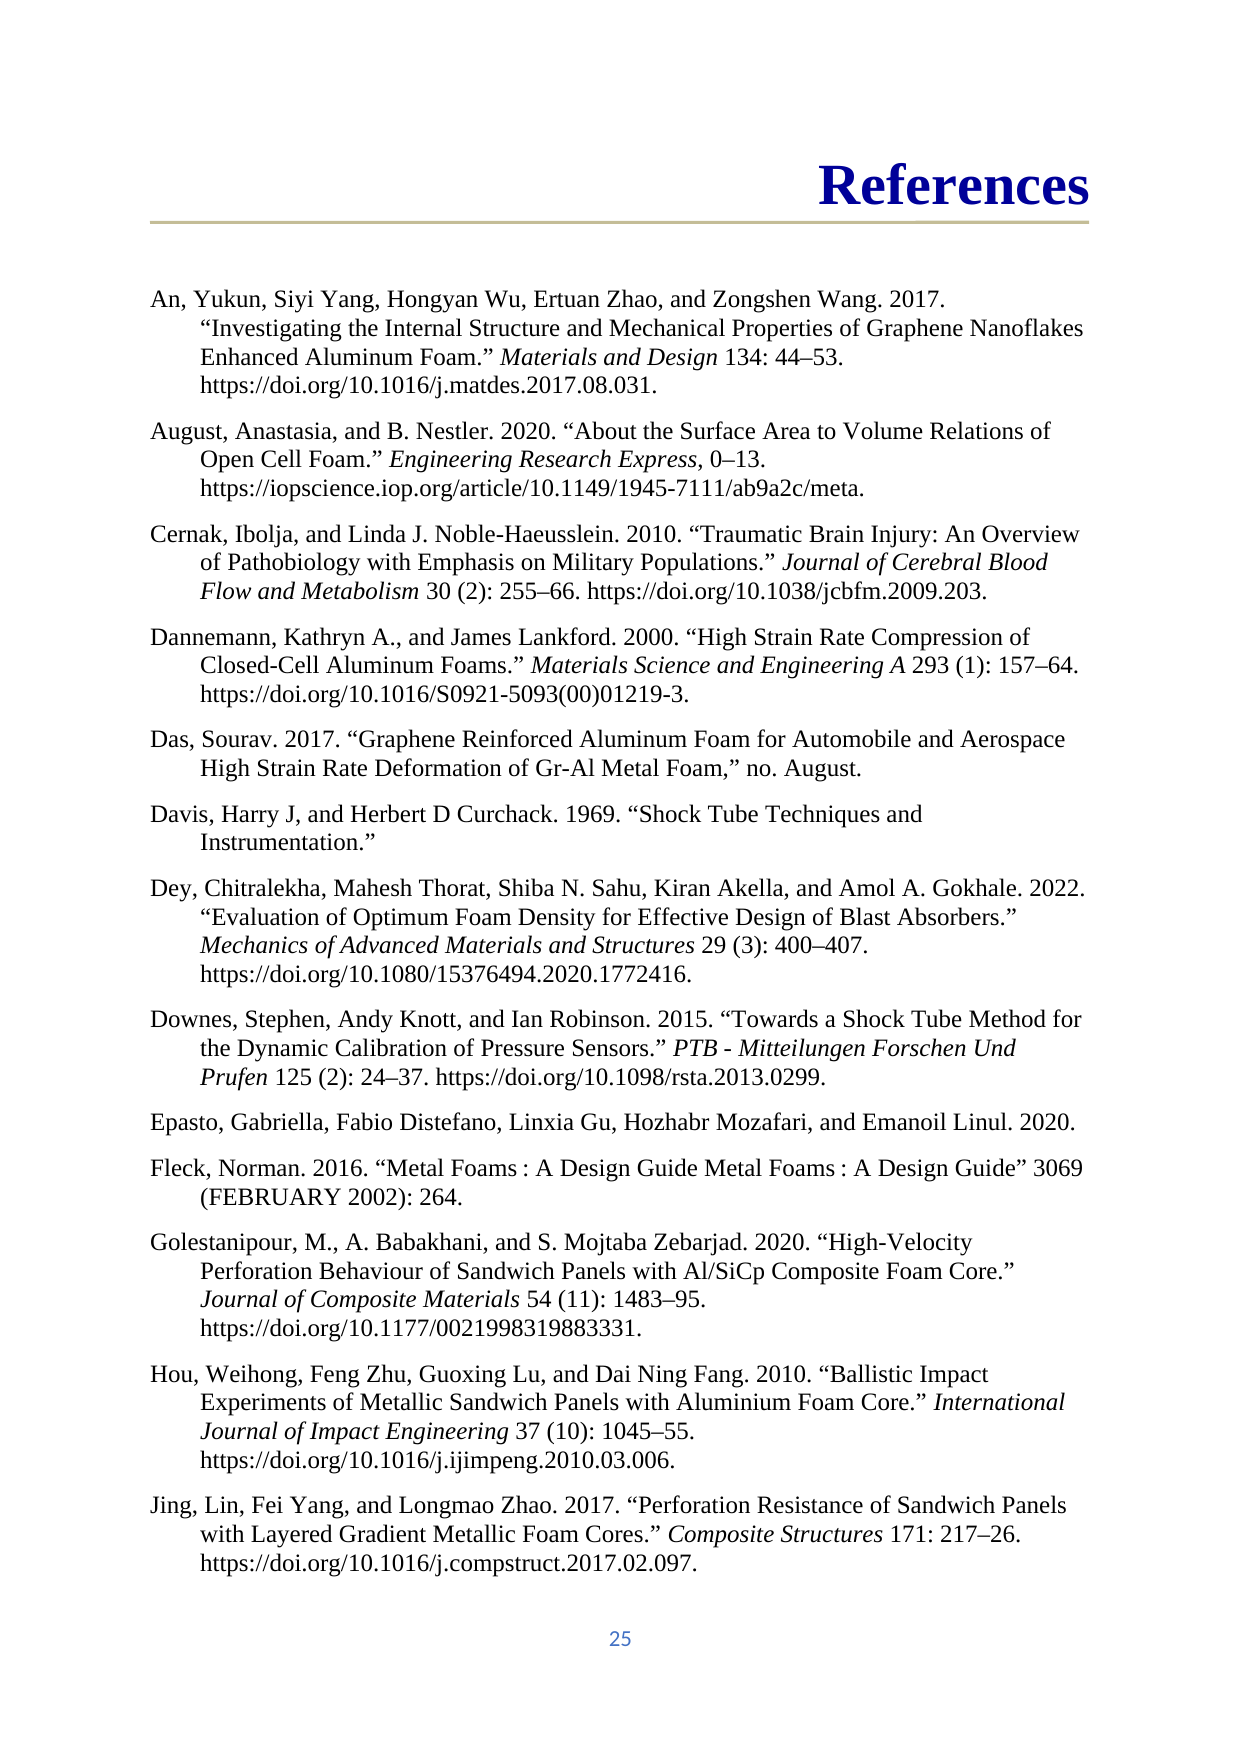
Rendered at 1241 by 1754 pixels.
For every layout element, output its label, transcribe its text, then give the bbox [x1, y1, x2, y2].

text Fleck, Norman. 2016. “Metal Foams : A Design Guide Metal Foams : A Design Guide” 3069 (FEBRUARY 2002): 264. [150, 1153, 1090, 1210]
text Epasto, Gabriella, Fabio Distefano, Linxia Gu, Hozhabr Mozafari, and Emanoil Linul. 2020. [150, 1107, 1090, 1136]
text Downes, Stephen, Andy Knott, and Ian Robinson. 2015. “Towards a Shock Tube Method for the Dynamic Calibration of Pressure Sensors.” PTB - Mitteilungen Forschen Und Prufen 125 (2): 24–37. https://doi.org/10.1098/rsta.2013.0299. [150, 1004, 1090, 1091]
text Das, Sourav. 2017. “Graphene Reinforced Aluminum Foam for Automobile and Aerospace High Strain Rate Deformation of Gr-Al Metal Foam,” no. August. [150, 724, 1090, 782]
text References [150, 150, 1090, 217]
text Golestanipour, M., A. Babakhani, and S. Mojtaba Zebarjad. 2020. “High-Velocity Perforation Behaviour of Sandwich Panels with Al/SiCp Composite Foam Core.” Journal of Composite Materials 54 (11): 1483–95. https://doi.org/10.1177/0021998319883331. [150, 1227, 1090, 1342]
text Hou, Weihong, Feng Zhu, Guoxing Lu, and Dai Ning Fang. 2010. “Ballistic Impact Experiments of Metallic Sandwich Panels with Aluminium Foam Core.” International Journal of Impact Engineering 37 (10): 1045–55. https://doi.org/10.1016/j.ijimpeng.2010.03.006. [150, 1359, 1090, 1474]
text Cernak, Ibolja, and Linda J. Noble-Haeusslein. 2010. “Traumatic Brain Injury: An Overview of Pathobiology with Emphasis on Military Populations.” Journal of Cerebral Blood Flow and Metabolism 30 (2): 255–66. https://doi.org/10.1038/jcbfm.2009.203. [150, 519, 1090, 605]
text An, Yukun, Siyi Yang, Hongyan Wu, Ertuan Zhao, and Zongshen Wang. 2017. “Investigating the Internal Structure and Mechanical Properties of Graphene Nanoflakes Enhanced Aluminum Foam.” Materials and Design 134: 44–53. https://doi.org/10.1016/j.matdes.2017.08.031. [150, 284, 1090, 399]
text Davis, Harry J, and Herbert D Curchack. 1969. “Shock Tube Techniques and Instrumentation.” [150, 799, 1090, 856]
text August, Anastasia, and B. Nestler. 2020. “About the Surface Area to Volume Relations of Open Cell Foam.” Engineering Research Express, 0–13. https://iopscience.iop.org/article/10.1149/1945-7111/ab9a2c/meta. [150, 416, 1090, 502]
text Dey, Chitralekha, Mahesh Thorat, Shiba N. Sahu, Kiran Akella, and Amol A. Gokhale. 2022. “Evaluation of Optimum Foam Density for Effective Design of Blast Absorbers.” Mechanics of Advanced Materials and Structures 29 (3): 400–407. https://doi.org/10.1080/15376494.2020.1772416. [150, 873, 1090, 988]
text Dannemann, Kathryn A., and James Lankford. 2000. “High Strain Rate Compression of Closed-Cell Aluminum Foams.” Materials Science and Engineering A 293 (1): 157–64. https://doi.org/10.1016/S0921-5093(00)01219-3. [150, 622, 1090, 708]
text Jing, Lin, Fei Yang, and Longmao Zhao. 2017. “Perforation Resistance of Sandwich Panels with Layered Gradient Metallic Foam Cores.” Composite Structures 171: 217–26. https://doi.org/10.1016/j.compstruct.2017.02.097. [150, 1490, 1090, 1577]
